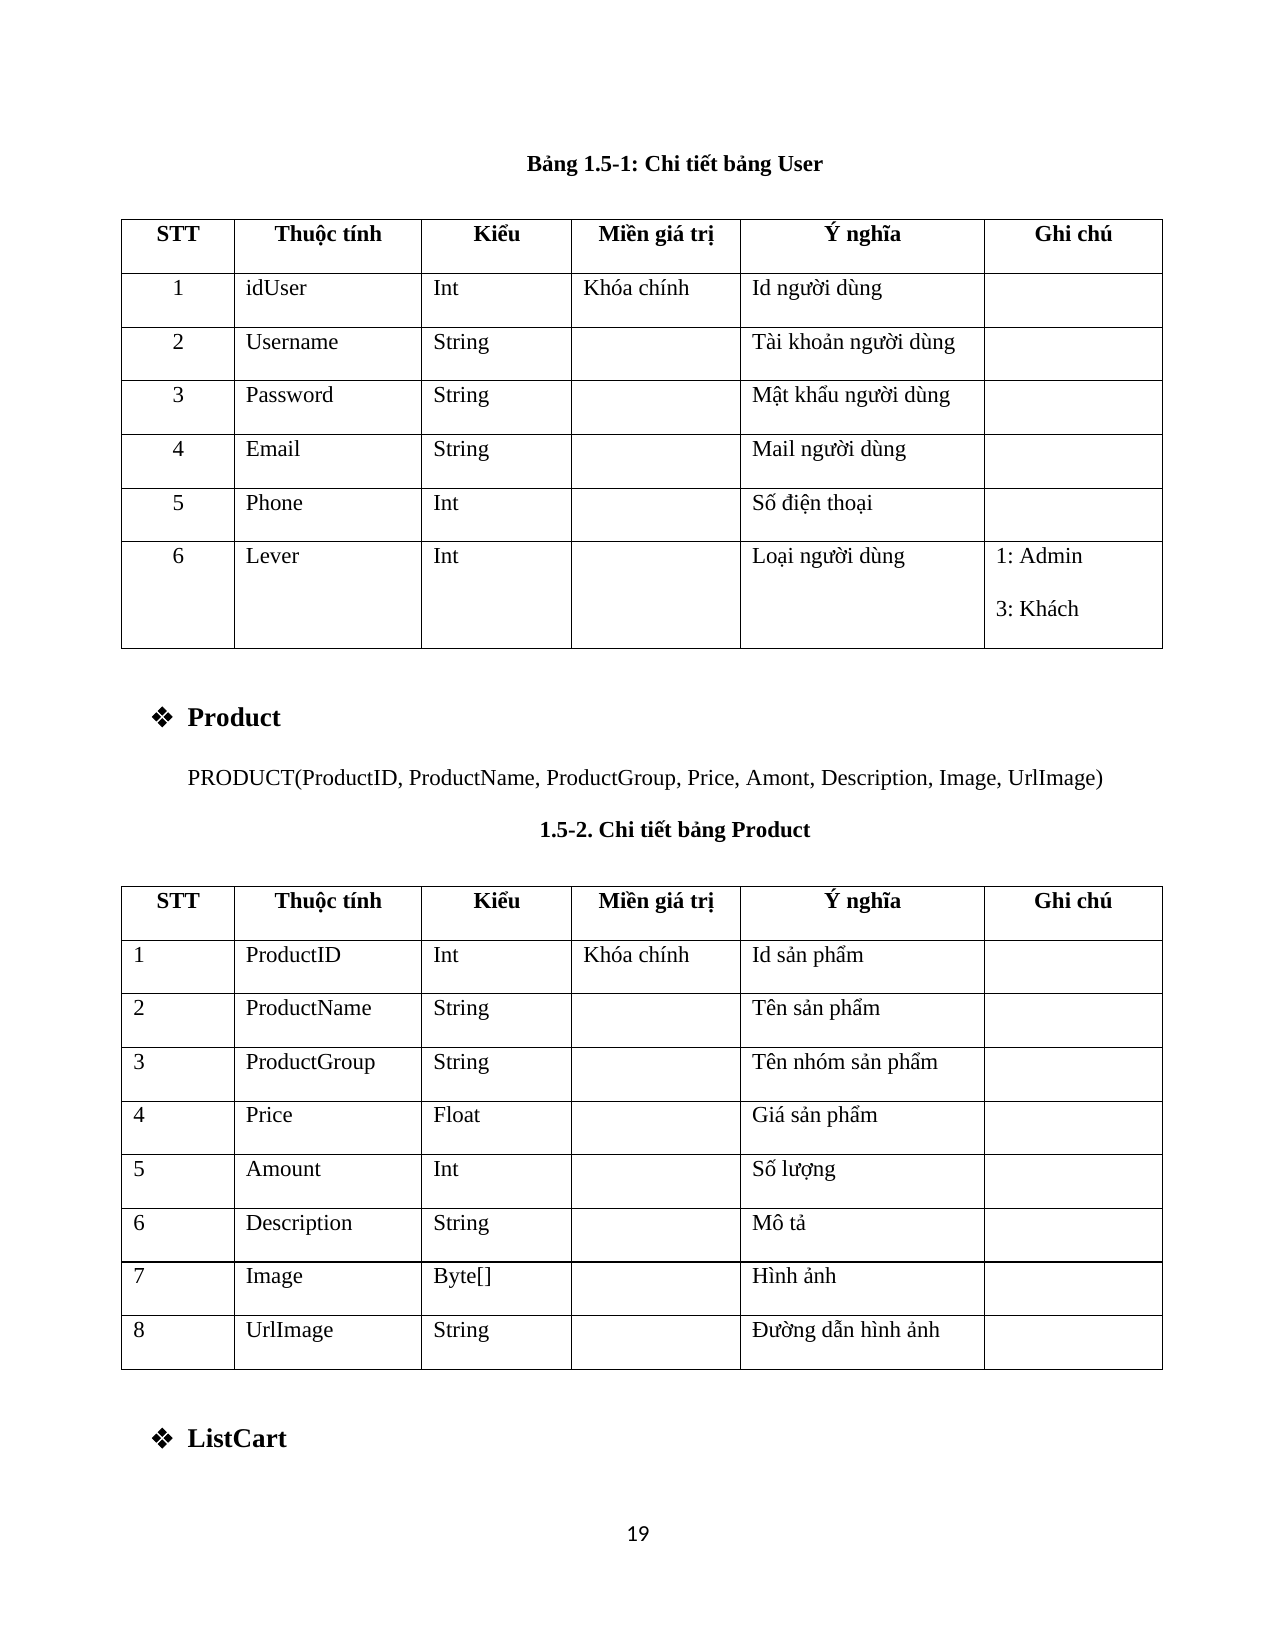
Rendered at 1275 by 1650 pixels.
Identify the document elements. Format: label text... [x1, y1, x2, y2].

table_cell String [422, 994, 571, 1047]
table_cell 4 [122, 435, 234, 488]
table_header Ghi chú [985, 220, 1162, 273]
table_cell [985, 994, 1162, 1047]
table_cell 5 [122, 1155, 234, 1208]
table_cell Tên nhóm sản phẩm [741, 1048, 984, 1101]
table_header STT [122, 887, 234, 939]
list Product [150, 701, 1162, 733]
table_cell ProductID [235, 941, 421, 993]
table_cell [572, 1048, 740, 1101]
table_cell Số điện thoại [741, 489, 984, 541]
table_cell [985, 328, 1162, 380]
table_cell Lever [235, 542, 421, 648]
table_cell [572, 542, 740, 648]
table_cell Giá sản phẩm [741, 1102, 984, 1154]
table_cell Loại người dùng [741, 542, 984, 648]
table_header Kiểu [422, 887, 571, 939]
table_cell [572, 381, 740, 434]
table_cell String [422, 328, 571, 380]
table_cell Int [422, 542, 571, 648]
table_cell String [422, 1048, 571, 1101]
table_cell [985, 489, 1162, 541]
table_cell Khóa chính [572, 274, 740, 327]
list 1.5-2. Chi tiết bảng Product [187, 817, 1162, 843]
table_header Ý nghĩa [741, 220, 984, 273]
table_cell Tài khoản người dùng [741, 328, 984, 380]
table_cell [985, 1048, 1162, 1101]
table_cell String [422, 381, 571, 434]
table_cell [572, 328, 740, 380]
table_cell Description [235, 1209, 421, 1261]
table_cell Mật khẩu người dùng [741, 381, 984, 434]
table_cell 4 [122, 1102, 234, 1154]
table_cell 6 [122, 1209, 234, 1261]
table_cell [985, 1209, 1162, 1261]
table_cell 1: Admin 3: Khách [985, 542, 1162, 648]
table_cell [985, 1316, 1162, 1369]
table_cell String [422, 1209, 571, 1261]
list Bảng 1.5-1: Chi tiết bảng User [187, 150, 1162, 176]
table_cell ProductName [235, 994, 421, 1047]
table_cell [572, 994, 740, 1047]
table_cell Số lượng [741, 1155, 984, 1208]
table_cell Hình ảnh [741, 1263, 984, 1315]
table_cell Id sản phẩm [741, 941, 984, 993]
list ListCart [150, 1422, 1162, 1454]
table_cell [572, 489, 740, 541]
table_cell Image [235, 1263, 421, 1315]
table_header Ghi chú [985, 887, 1162, 939]
table_cell 5 [122, 489, 234, 541]
table_cell [985, 381, 1162, 434]
list PRODUCT(ProductID, ProductName, ProductGroup, Price, Amont, Description, Image, UrlImage) [187, 764, 1162, 790]
table_header Miền giá trị [572, 220, 740, 273]
table_cell Khóa chính [572, 941, 740, 993]
table_header STT [122, 220, 234, 273]
table_cell Byte[] [422, 1263, 571, 1315]
table_cell Email [235, 435, 421, 488]
table_cell 3 [122, 381, 234, 434]
table_cell [985, 274, 1162, 327]
table_cell [572, 1316, 740, 1369]
table_cell Int [422, 274, 571, 327]
table_header Ý nghĩa [741, 887, 984, 939]
table_cell [572, 1155, 740, 1208]
table_header Thuộc tính [235, 220, 421, 273]
table_cell Password [235, 381, 421, 434]
table_cell Mail người dùng [741, 435, 984, 488]
table_cell idUser [235, 274, 421, 327]
table_cell 8 [122, 1316, 234, 1369]
table_cell String [422, 435, 571, 488]
table_cell 2 [122, 994, 234, 1047]
table_cell [572, 1263, 740, 1315]
table_cell Int [422, 489, 571, 541]
table_cell Username [235, 328, 421, 380]
table_cell Amount [235, 1155, 421, 1208]
table_cell [985, 1263, 1162, 1315]
table_cell 2 [122, 328, 234, 380]
table_cell Phone [235, 489, 421, 541]
table_cell UrlImage [235, 1316, 421, 1369]
table_cell Đường dẫn hình ảnh [741, 1316, 984, 1369]
table_cell [985, 1155, 1162, 1208]
table_header Kiểu [422, 220, 571, 273]
table_cell [572, 1102, 740, 1154]
table_cell [572, 1209, 740, 1261]
table_cell 1 [122, 941, 234, 993]
table_cell [985, 941, 1162, 993]
table_cell 1 [122, 274, 234, 327]
table_cell Float [422, 1102, 571, 1154]
table_cell Int [422, 1155, 571, 1208]
table_cell Id người dùng [741, 274, 984, 327]
table_cell [985, 1102, 1162, 1154]
table_cell Tên sản phẩm [741, 994, 984, 1047]
table_header Miền giá trị [572, 887, 740, 939]
table_cell [572, 435, 740, 488]
table_cell [985, 435, 1162, 488]
table_header Thuộc tính [235, 887, 421, 939]
table_cell ProductGroup [235, 1048, 421, 1101]
table_cell Int [422, 941, 571, 993]
table_cell 7 [122, 1263, 234, 1315]
table_cell 6 [122, 542, 234, 648]
table_cell String [422, 1316, 571, 1369]
table_cell Mô tả [741, 1209, 984, 1261]
table_cell Price [235, 1102, 421, 1154]
table_cell 3 [122, 1048, 234, 1101]
